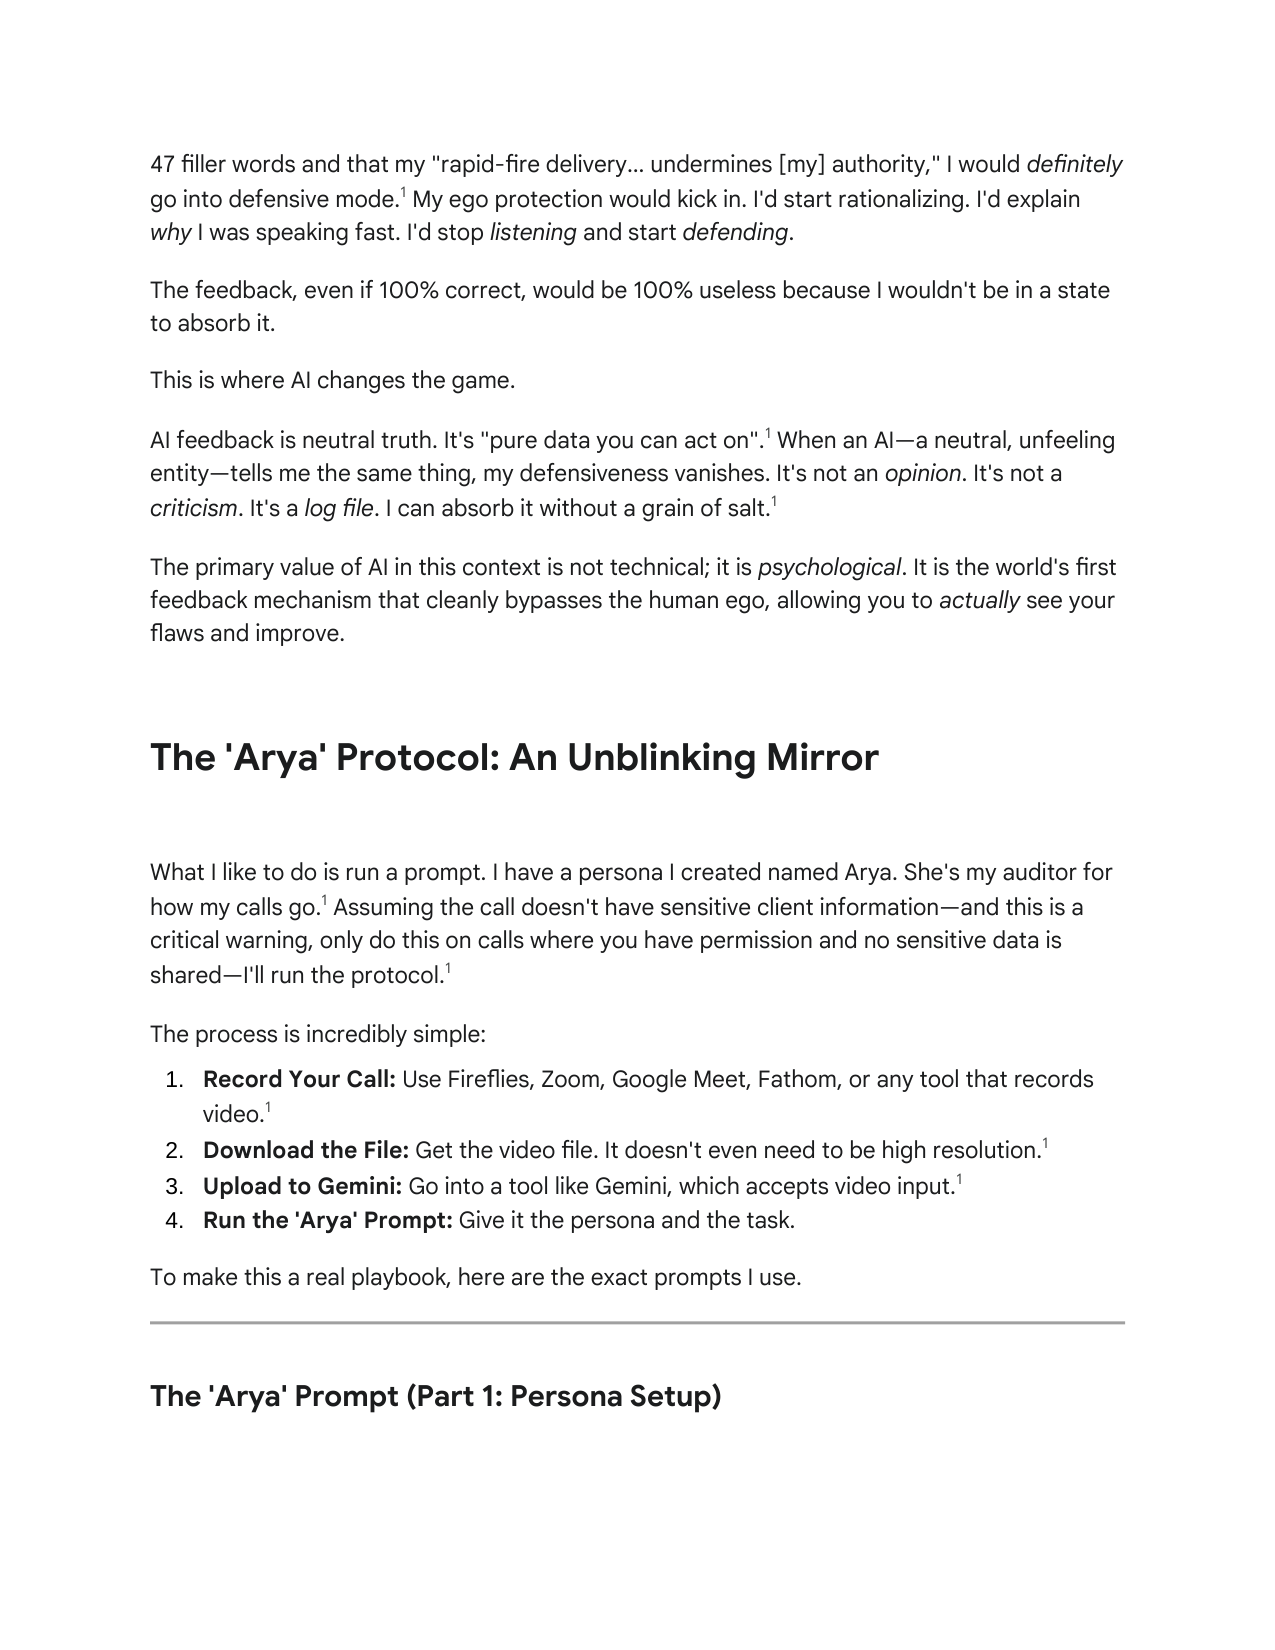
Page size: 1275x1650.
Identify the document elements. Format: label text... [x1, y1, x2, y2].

subtitle The 'Arya' Protocol: An Unblinking Mirror [150, 734, 1125, 781]
list Upload to Gemini: Go into a tool like Gemini, which accepts video input.1 [165, 1170, 1125, 1201]
list Download the File: Get the video file. It doesn't even need to be high resolution.1 [165, 1134, 1125, 1166]
text The process is incredibly simple: [150, 1020, 1125, 1049]
list Record Your Call: Use Fireflies, Zoom, Google Meet, Fathom, or any tool that records video.1 [165, 1066, 1125, 1130]
text To make this a real playbook, here are the exact prompts I use. [150, 1263, 1125, 1292]
text What I like to do is run a prompt. I have a persona I created named Arya. She's my auditor for how my calls go.1 Assuming the call doesn't have sensitive client information—and this is a critical warning, only do this on calls where you have permission and no sensitive data is shared—I'll run the protocol.1 [150, 858, 1125, 991]
text The primary value of AI in this context is not technical; it is psychological. It is the world's first feedback mechanism that cleanly bypasses the human ego, allowing you to actually see your flaws and improve. [150, 553, 1125, 648]
list Run the 'Arya' Prompt: Give it the persona and the task. [165, 1206, 1125, 1234]
subtitle The 'Arya' Prompt (Part 1: Persona Setup) [150, 1378, 1125, 1415]
text The feedback, even if 100% correct, would be 100% useless because I wouldn't be in a state to absorb it. [150, 276, 1125, 338]
text This is where AI changes the game. [150, 367, 1125, 395]
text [150, 150, 1125, 247]
text AI feedback is neutral truth. It's "pure data you can act on".1 When an AI—a neutral, unfeeling entity—tells me the same thing, my defensiveness vanishes. It's not an opinion. It's not a criticism. It's a log file. I can absorb it without a grain of salt.1 [150, 424, 1125, 524]
